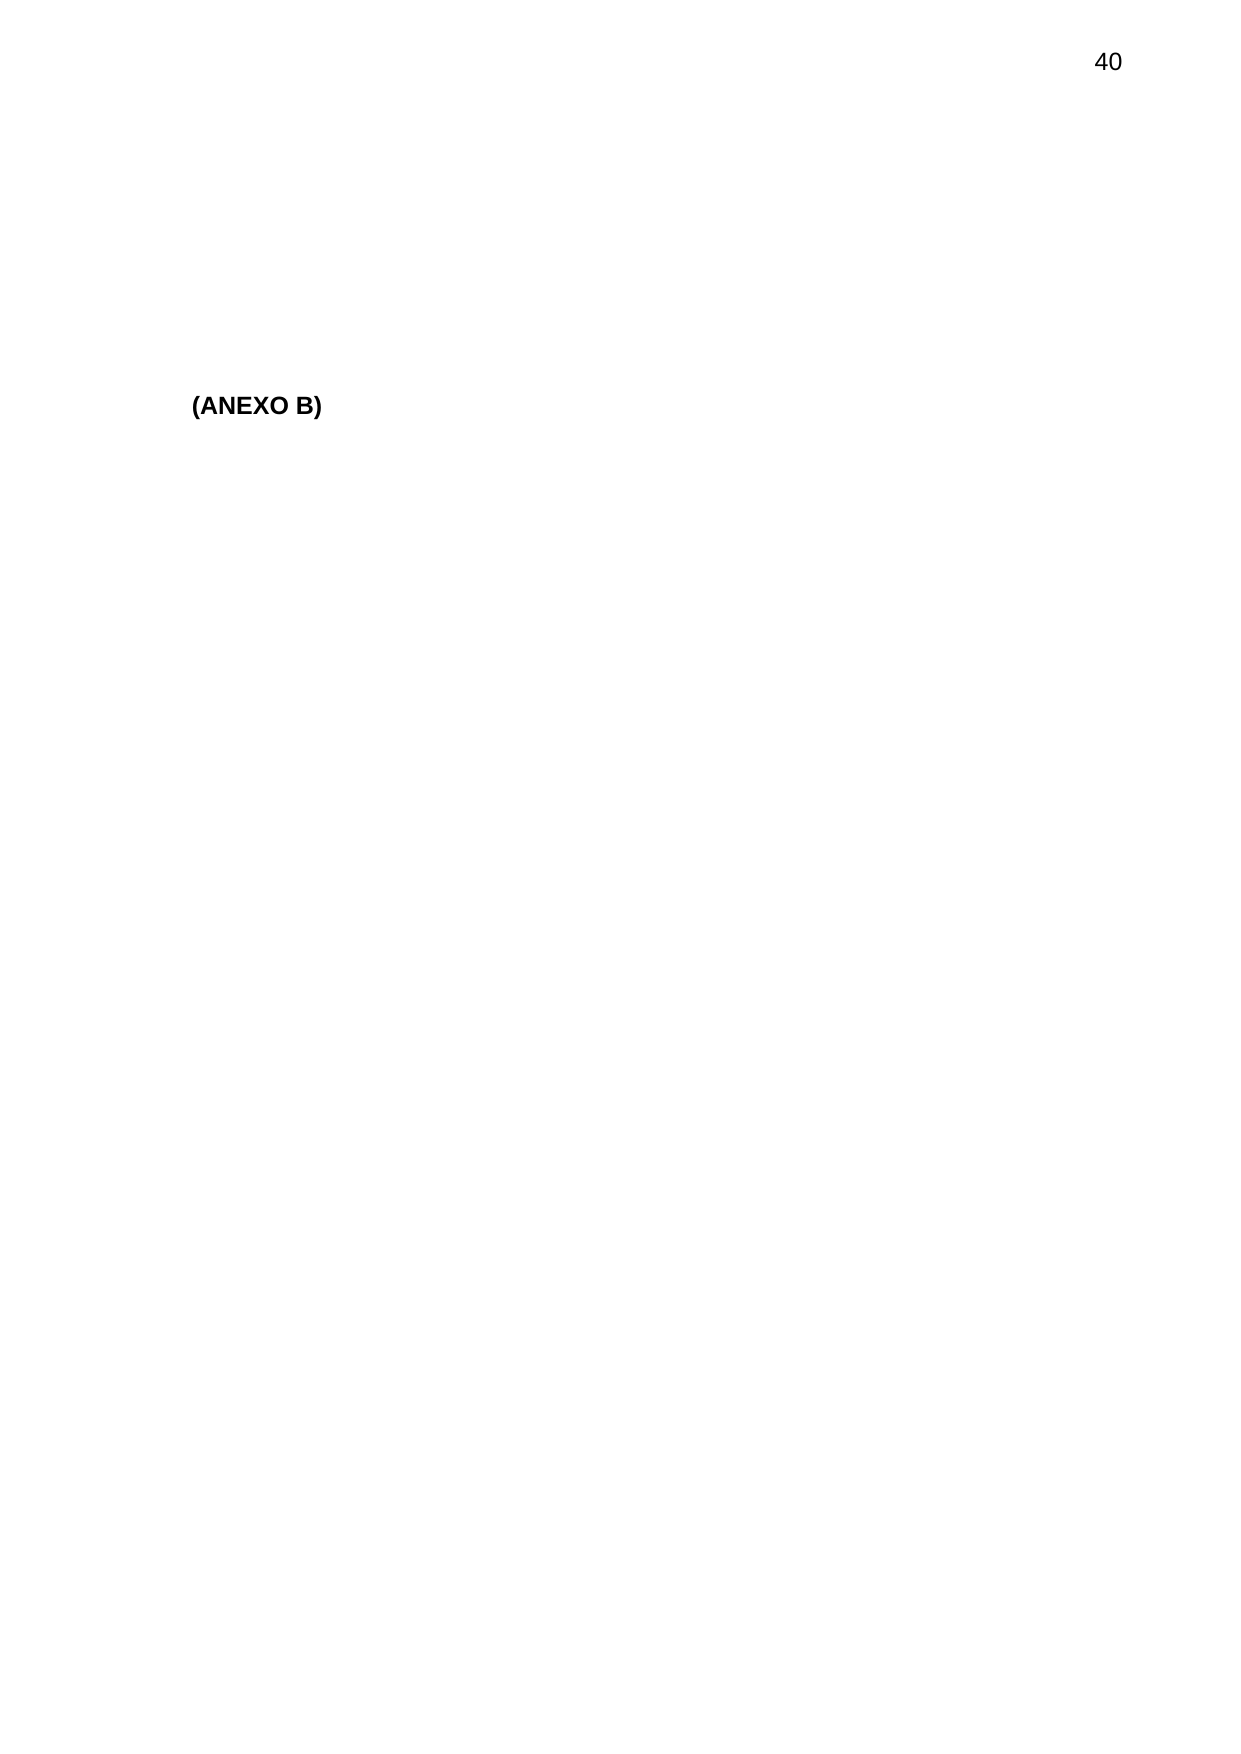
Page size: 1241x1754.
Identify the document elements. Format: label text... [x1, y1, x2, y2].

text (ANEXO B) [192, 391, 1117, 420]
